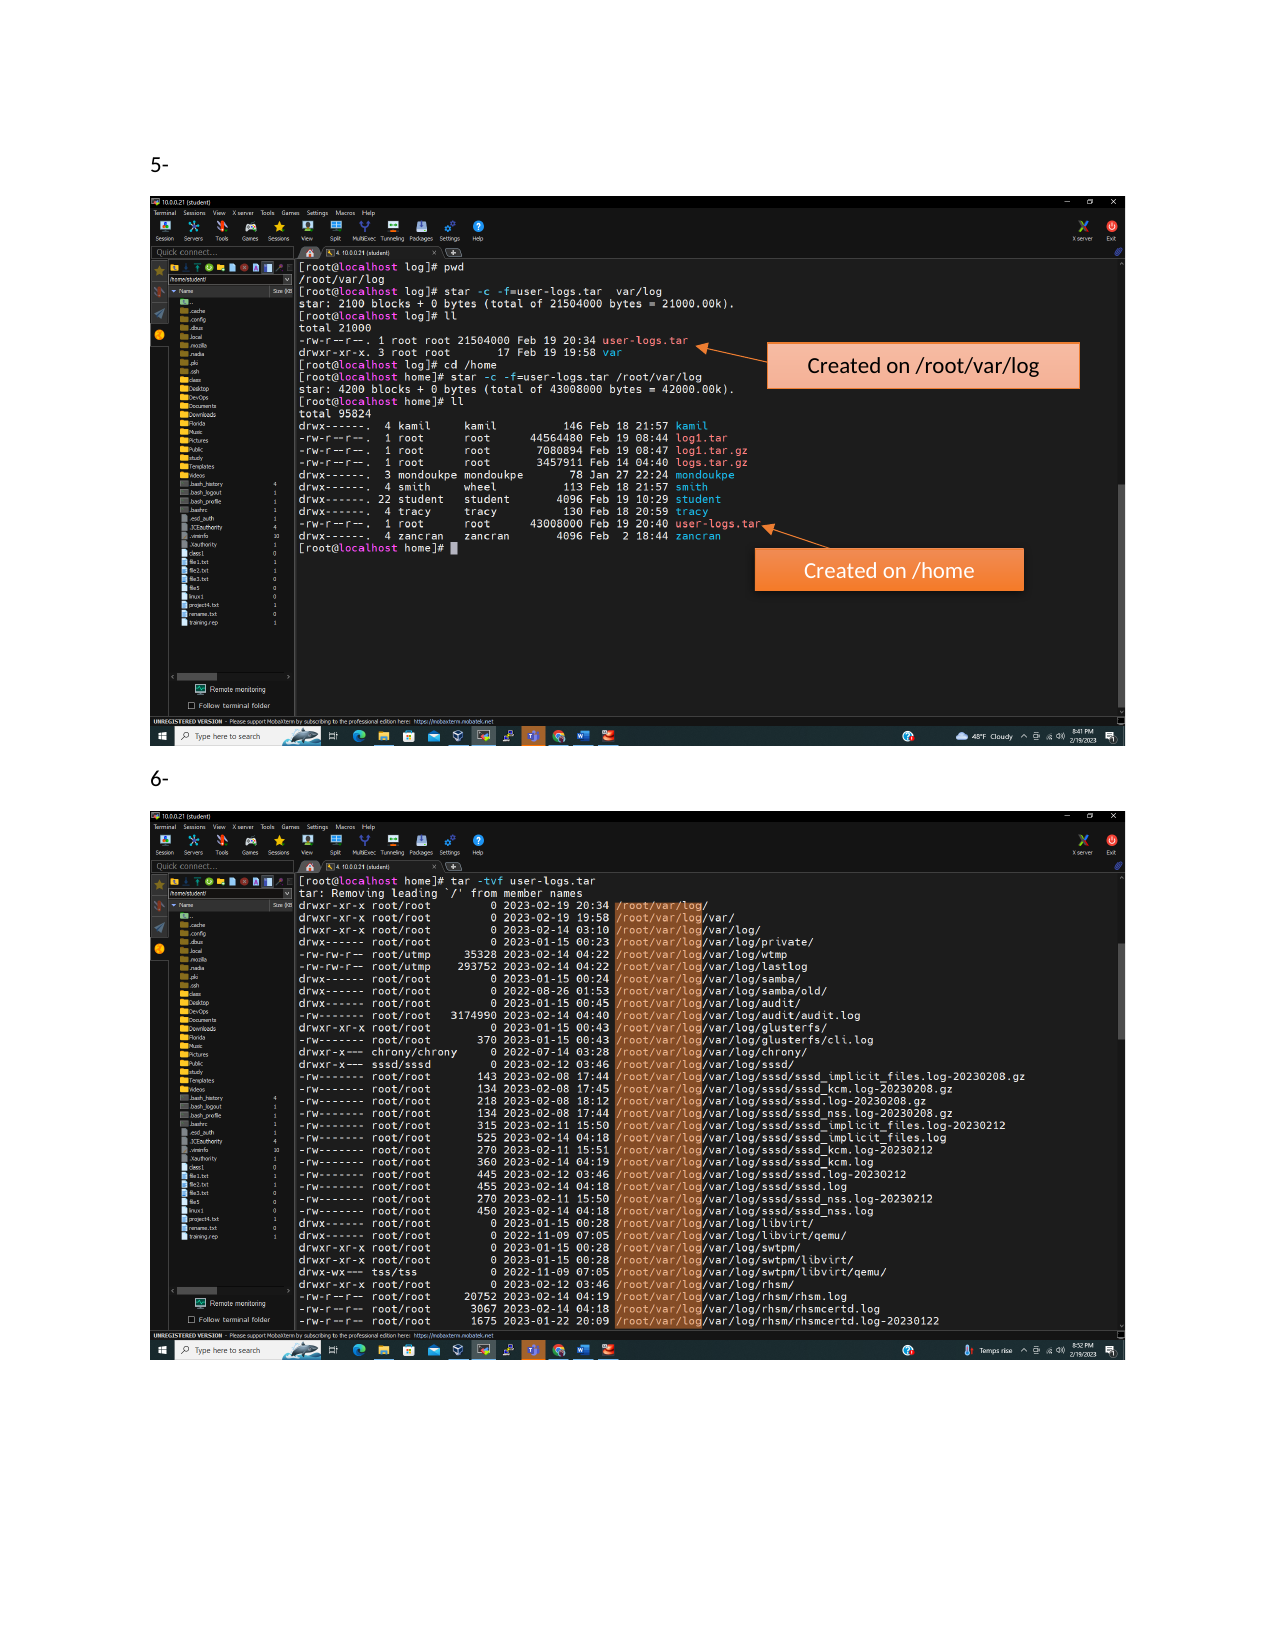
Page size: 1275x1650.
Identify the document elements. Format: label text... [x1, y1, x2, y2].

picture [150, 811, 1125, 1360]
text 6- [150, 764, 1125, 792]
picture [150, 196, 1125, 746]
text 5- [150, 150, 1125, 178]
